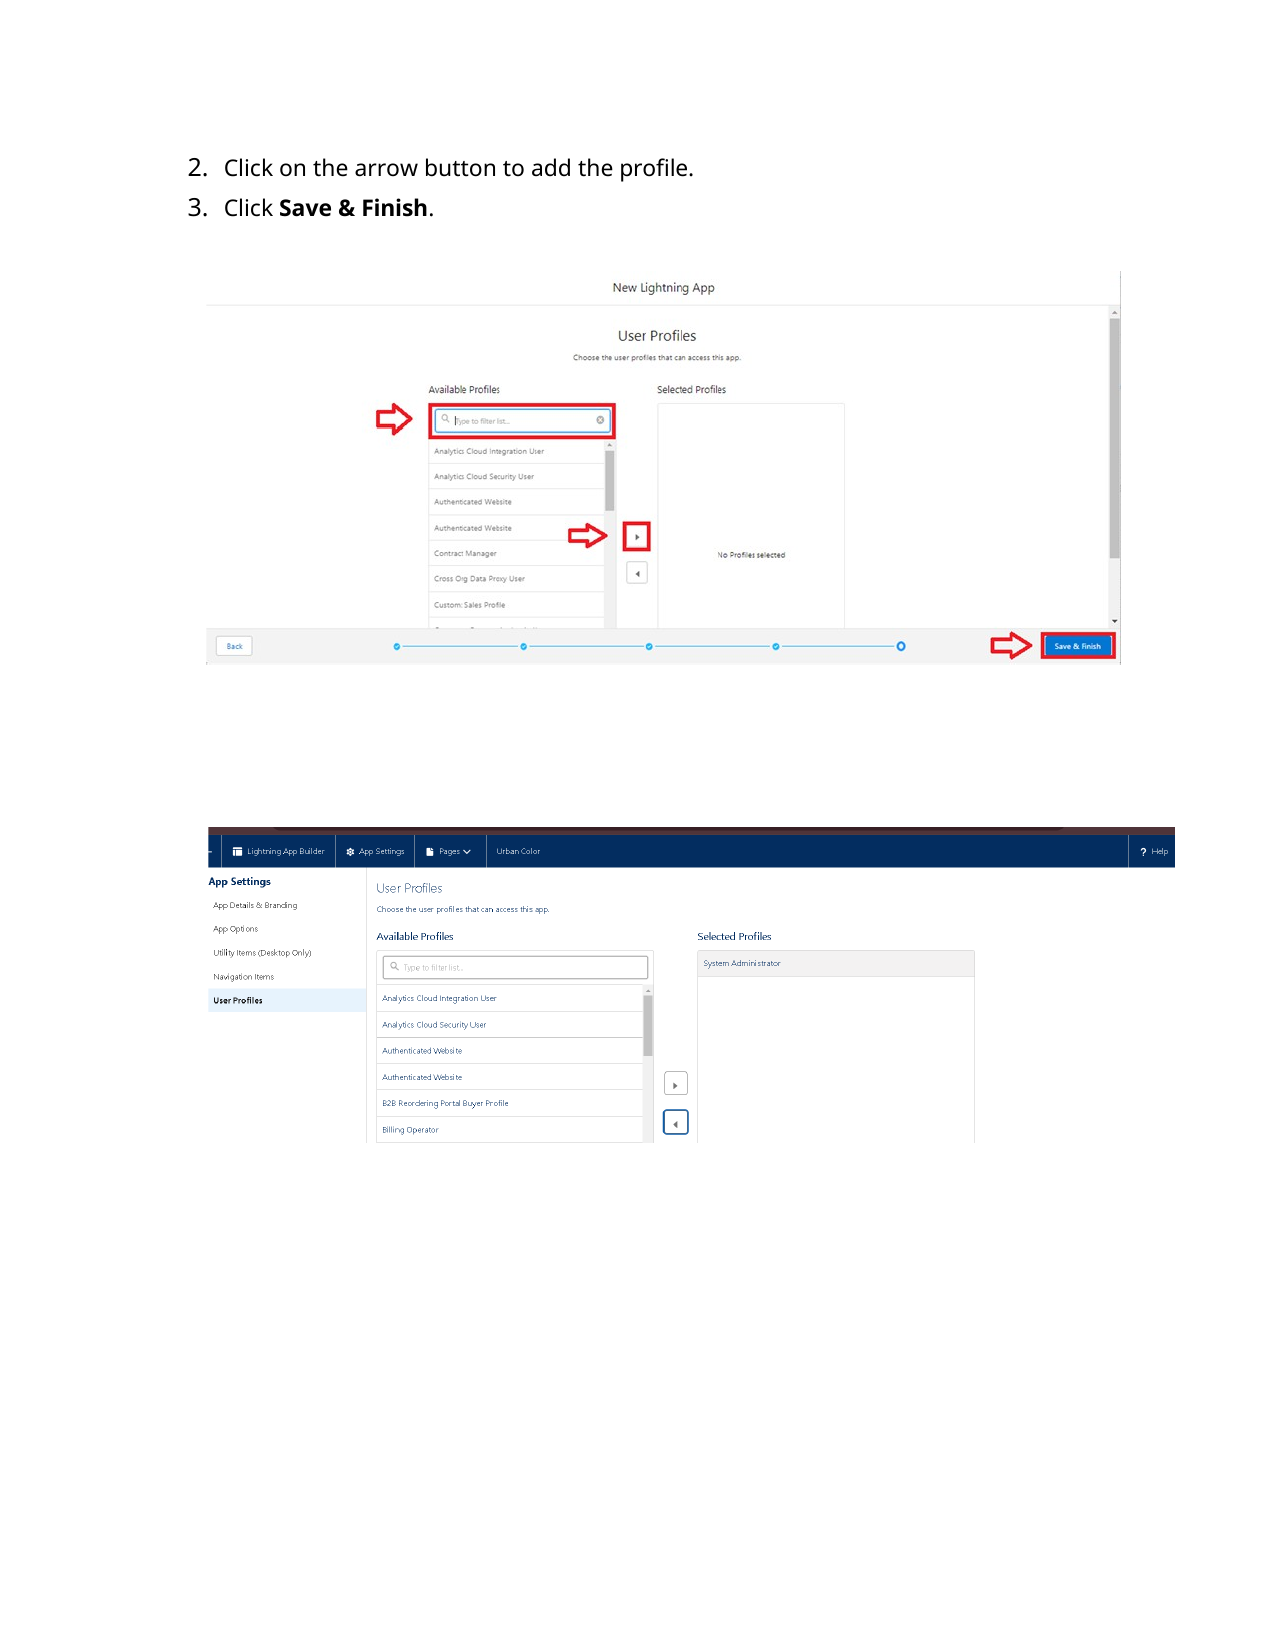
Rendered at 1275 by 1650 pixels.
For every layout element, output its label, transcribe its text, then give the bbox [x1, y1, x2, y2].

list Click on the arrow button to add the profile. [187, 150, 1187, 184]
picture [206, 271, 1121, 665]
list Click Save & Finish. [187, 190, 1187, 224]
picture [208, 827, 1175, 1143]
